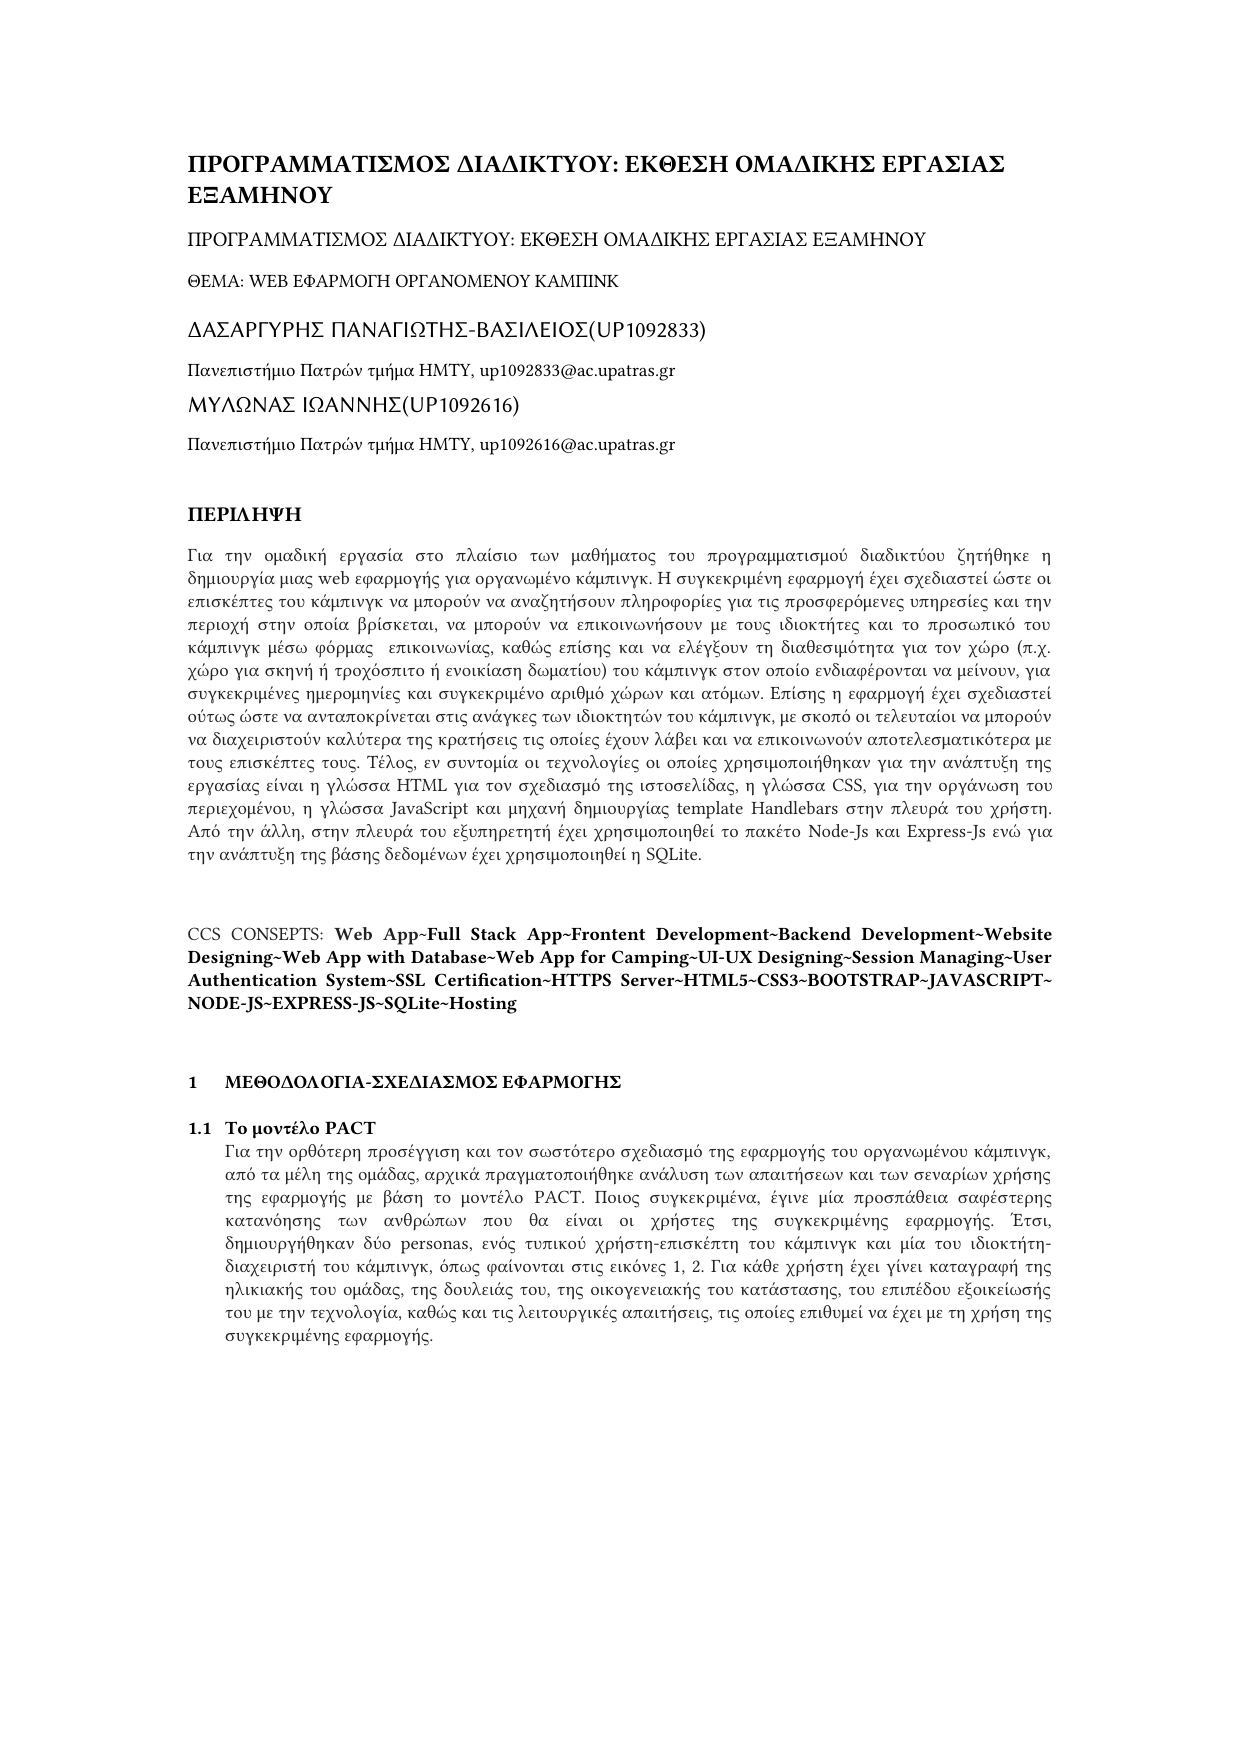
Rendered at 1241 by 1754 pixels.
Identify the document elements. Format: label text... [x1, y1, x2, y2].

text Πανεπιστήμιο Πατρών τμήμα ΗΜΤΥ, up1092616@ac.upatras.gr [187, 424, 1053, 455]
text ΘΕΜΑ: WEB ΕΦΑΡΜΟΓΗ ΟΡΓΑΝΟΜΕΝΟΥ ΚΑΜΠΙΝΚ [187, 270, 1053, 292]
text CCS CONSEPTS: Web App~Full Stack App~Frontent Development~Backend Development~Website Designing~Web App with Database~Web App for Camping~UI-UX Designing~Session Managing~User Authentication System~SSL Certification~HTTPS Server~HTML5~CSS3~BOOTSTRAP~JAVASCRIPT~ NODE-JS~EXPRESS-JS~SQLite~Hosting [187, 923, 1053, 1014]
text ΠΡΟΓΡΑΜΜΑΤΙΣΜΟΣ ΔΙΑΔΙΚΤΥΟΥ: ΕΚΘΕΣΗ ΟΜΑΔΙΚΗΣ ΕΡΓΑΣΙΑΣ ΕΞΑΜΗΝΟΥ [187, 150, 1053, 209]
list Το μοντέλο PACT [187, 1118, 1053, 1139]
text ΠΡΟΓΡΑΜΜΑΤΙΣΜΟΣ ΔΙΑΔΙΚΤΥΟΥ: ΕΚΘΕΣΗ ΟΜΑΔΙΚΗΣ ΕΡΓΑΣΙΑΣ ΕΞΑΜΗΝΟΥ [187, 228, 1053, 252]
text Πανεπιστήμιο Πατρών τμήμα ΗΜΤΥ, up1092833@ac.upatras.gr [187, 350, 1053, 381]
text ΜΥΛΩΝΑΣ ΙΩΑΝΝΗΣ(up1092616) [187, 387, 1053, 418]
text ΠΕΡΙΛΗΨΗ [187, 502, 1053, 526]
list Για την ορθότερη προσέγγιση και τον σωστότερο σχεδιασμό της εφαρμογής του οργανωμένου κάμπινγκ, από τα μέλη της ομάδας, αρχικά πραγματοποιήθηκε ανάλυση των απαιτήσεων και των σεναρίων χρήσης της εφαρμογής με βάση το μοντέλο PACT. Ποιος συγκεκριμένα, έγινε μία προσπάθεια σαφέστερης κατανόησης των ανθρώπων που θα είναι οι χρήστες της συγκεκριμένης εφαρμογής. Έτσι, δημιουργήθηκαν δύο personas, ενός τυπικού χρήστη-επισκέπτη του κάμπινγκ και μία του ιδιοκτήτη-διαχειριστή του κάμπινγκ, όπως φαίνονται στις εικόνες 1, 2. Για κάθε χρήστη έχει γίνει καταγραφή της ηλικιακής του ομάδας, της δουλειάς του, της οικογενειακής του κατάστασης, του επιπέδου εξοικείωσής του με την τεχνολογία, καθώς και τις λειτουργικές απαιτήσεις, τις οποίες επιθυμεί να έχει με τη χρήση της συγκεκριμένης εφαρμογής. [225, 1141, 1053, 1346]
text ΔΑΣΑΡΓΥΡΗΣ ΠΑΝΑΓΙΩΤΗΣ-ΒΑΣΙΛΕΙΟΣ(UP1092833) [187, 310, 1053, 343]
list ΜΕΘΟΔΟΛΟΓΙΑ-ΣΧΕΔΙΑΣΜΟΣ ΕΦΑΡΜΟΓΗΣ [187, 1072, 1053, 1093]
